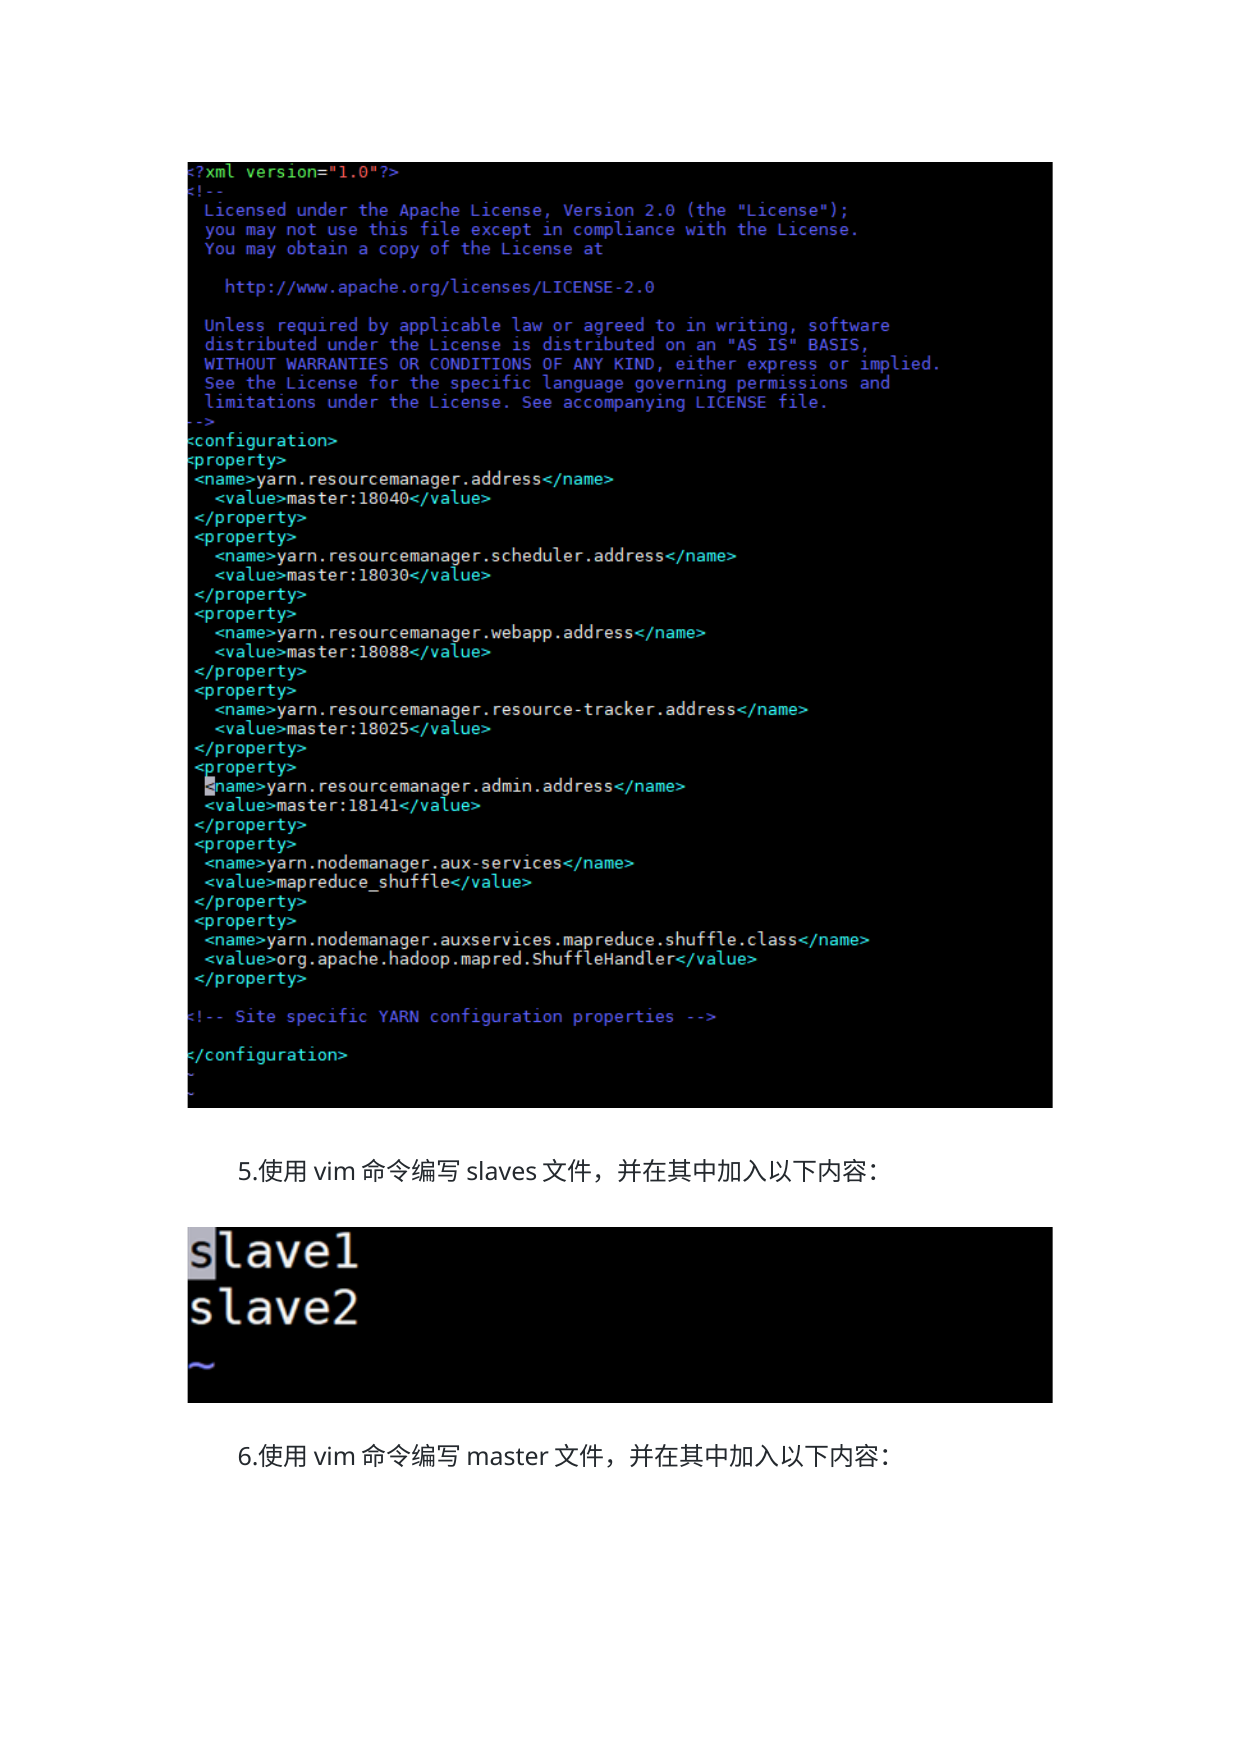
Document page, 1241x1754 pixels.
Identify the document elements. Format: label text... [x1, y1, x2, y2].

picture [187, 1227, 1053, 1403]
text 6.使用vim命令编写master文件，并在其中加入以下内容： [187, 1422, 1053, 1487]
picture [187, 162, 1053, 1108]
text 5.使用vim命令编写slaves文件，并在其中加入以下内容： [187, 1137, 1053, 1202]
